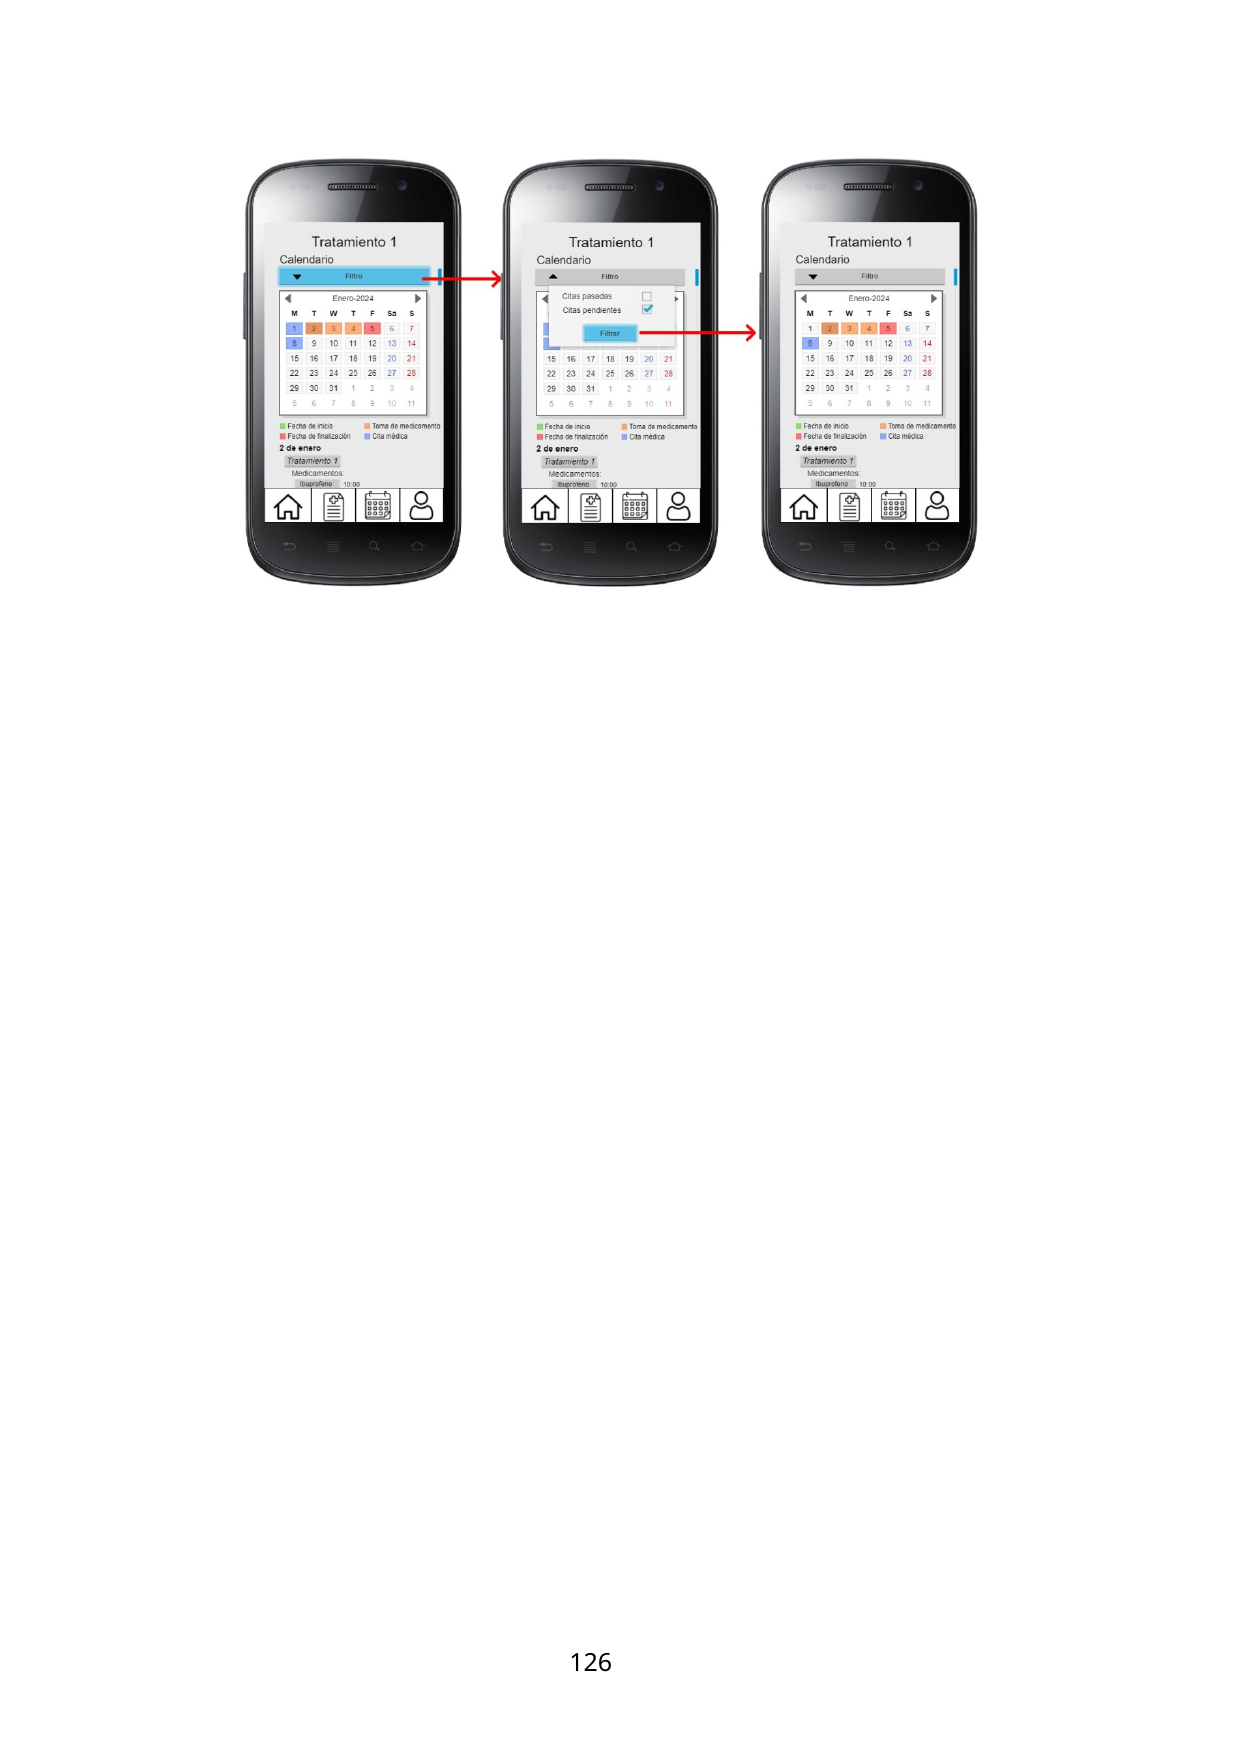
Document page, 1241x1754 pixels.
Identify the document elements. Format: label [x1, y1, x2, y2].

picture [232, 147, 987, 597]
